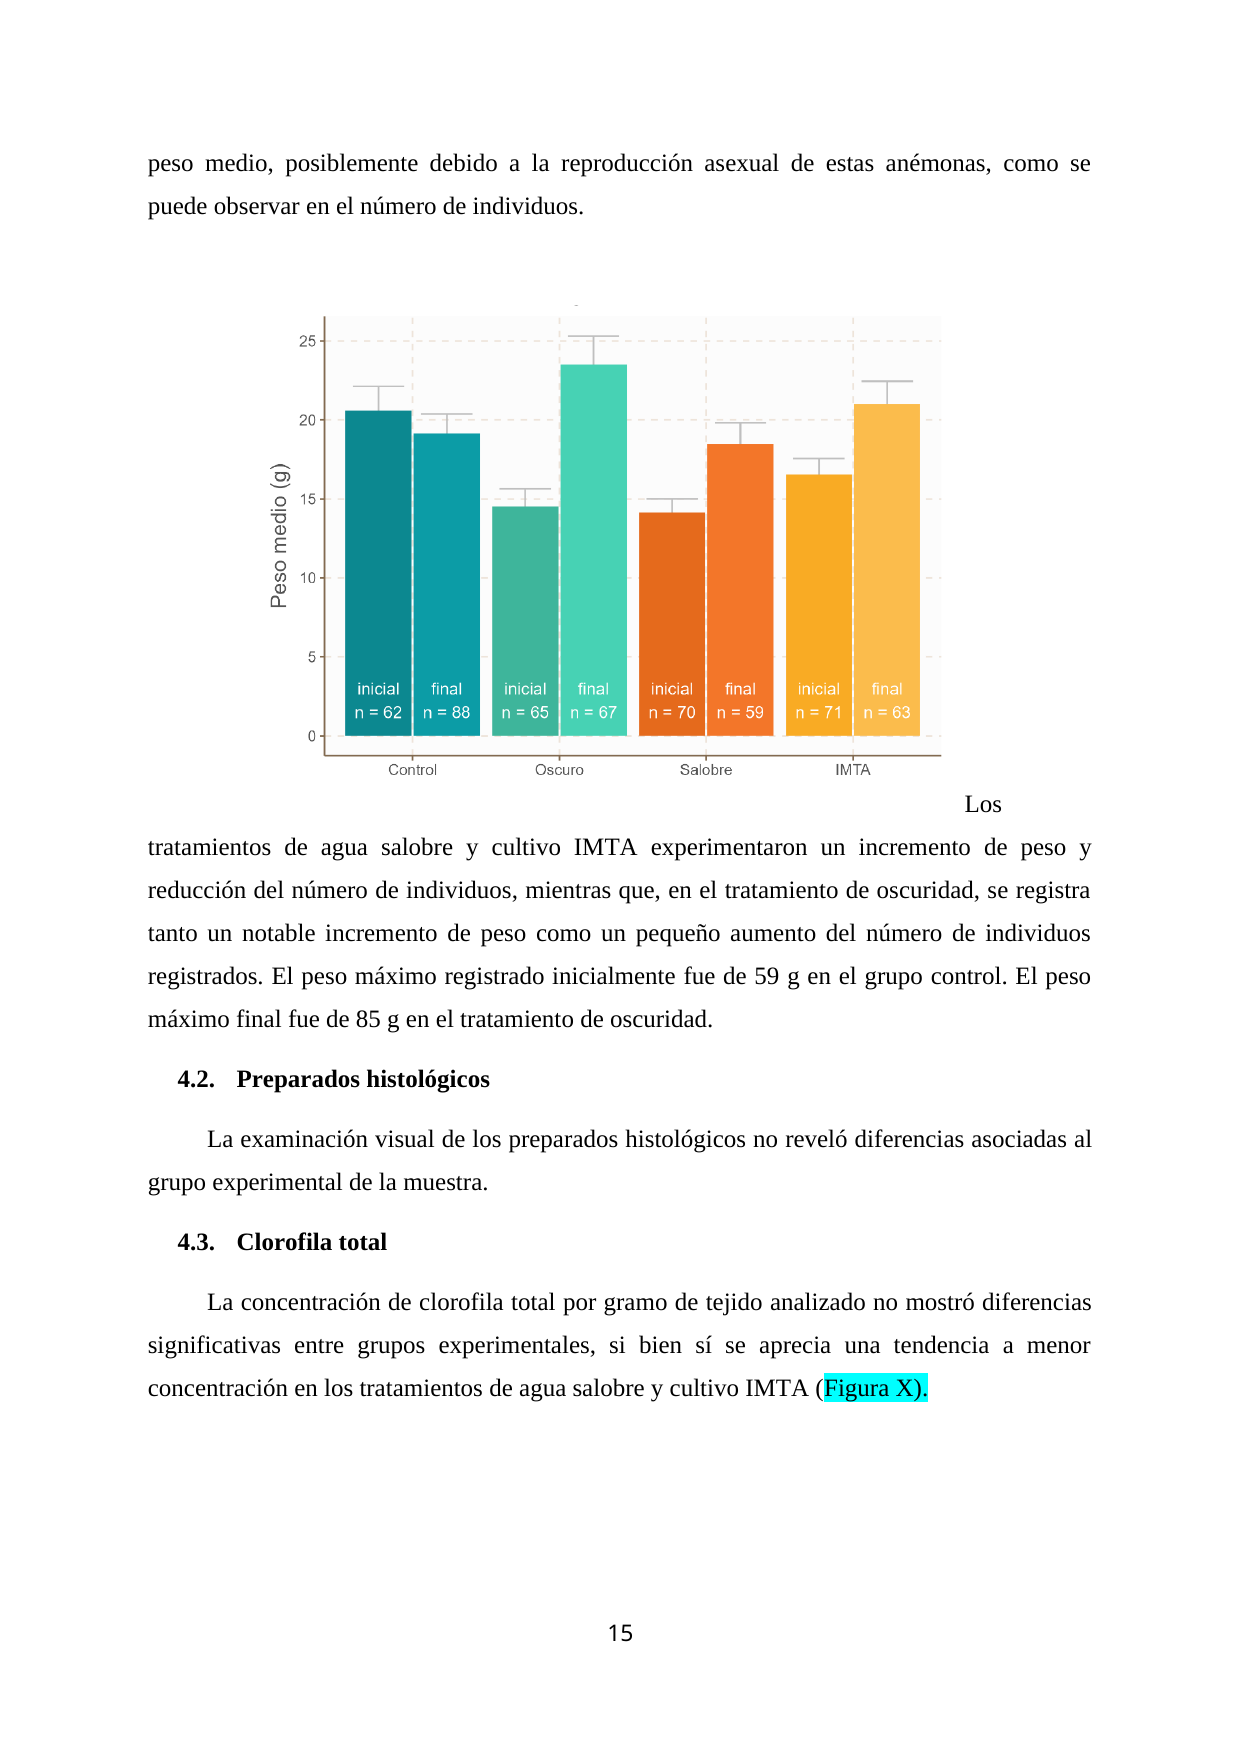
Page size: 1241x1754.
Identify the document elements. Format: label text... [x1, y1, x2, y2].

text La concentración de clorofila total por gramo de tejido analizado no mostró diferencias significativas entre grupos experimentales, si bien sí se aprecia una tendencia a menor concentración en los tratamientos de agua salobre y cultivo IMTA (Figura X). [148, 1243, 1092, 1358]
list Preparados histológicos [177, 1021, 1092, 1050]
list Clorofila total [177, 1184, 1092, 1212]
text Los tratamientos de agua salobre y cultivo IMTA experimentaron un incremento de peso y reducción del número de individuos, mientras que, en el tratamiento de oscuridad, se registra tanto un notable incremento de peso como un pequeño aumento del número de individuos registrados. El peso máximo registrado inicialmente fue de 59 g en el grupo control. El peso máximo final fue de 85 g en el tratamiento de oscuridad. [148, 789, 1092, 990]
text La examinación visual de los preparados histológicos no reveló diferencias asociadas al grupo experimental de la muestra. [148, 1081, 1092, 1153]
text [148, 148, 1092, 219]
